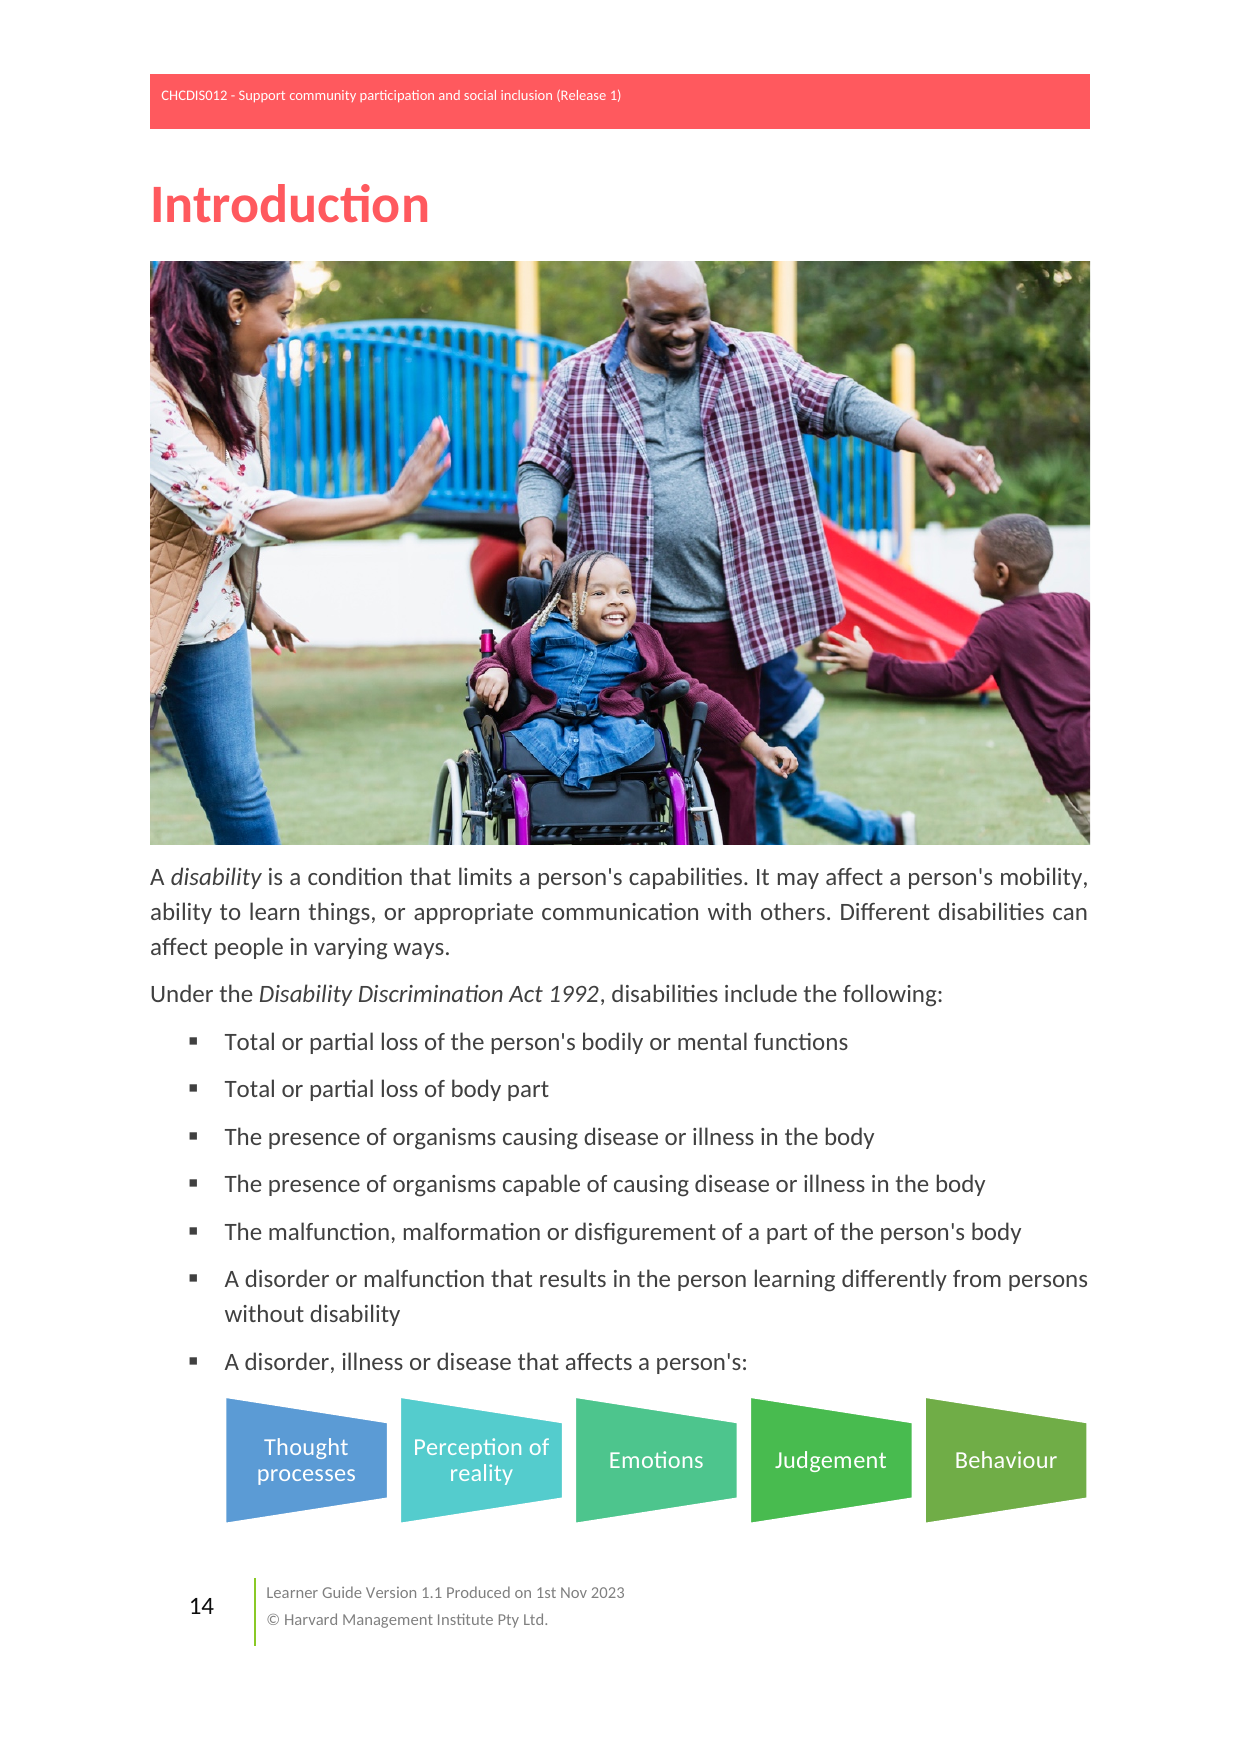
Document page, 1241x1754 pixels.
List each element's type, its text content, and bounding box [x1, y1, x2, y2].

list A disorder or malfunction that results in the person learning differently from persons without disability [187, 1263, 1090, 1329]
list The presence of organisms capable of causing disease or illness in the body [187, 1168, 1090, 1199]
picture [150, 261, 1091, 845]
list A disorder, illness or disease that affects a person's: [187, 1346, 1090, 1376]
list Total or partial loss of the person's bodily or mental functions [187, 1026, 1090, 1056]
list Total or partial loss of body part [187, 1073, 1090, 1104]
list The malfunction, malformation or disfigurement of a part of the person's body [187, 1216, 1090, 1246]
list The presence of organisms causing disease or illness in the body [187, 1121, 1090, 1151]
text Under the Disability Discrimination Act 1992, disabilities include the following: [150, 978, 1090, 1009]
subtitle Introduction [150, 169, 1090, 236]
text A disability is a condition that limits a person's capabilities. It may affect a person's mobility, ability to learn things, or appropriate communication with others. Different disabilities can affect people in varying ways. [150, 861, 1090, 961]
